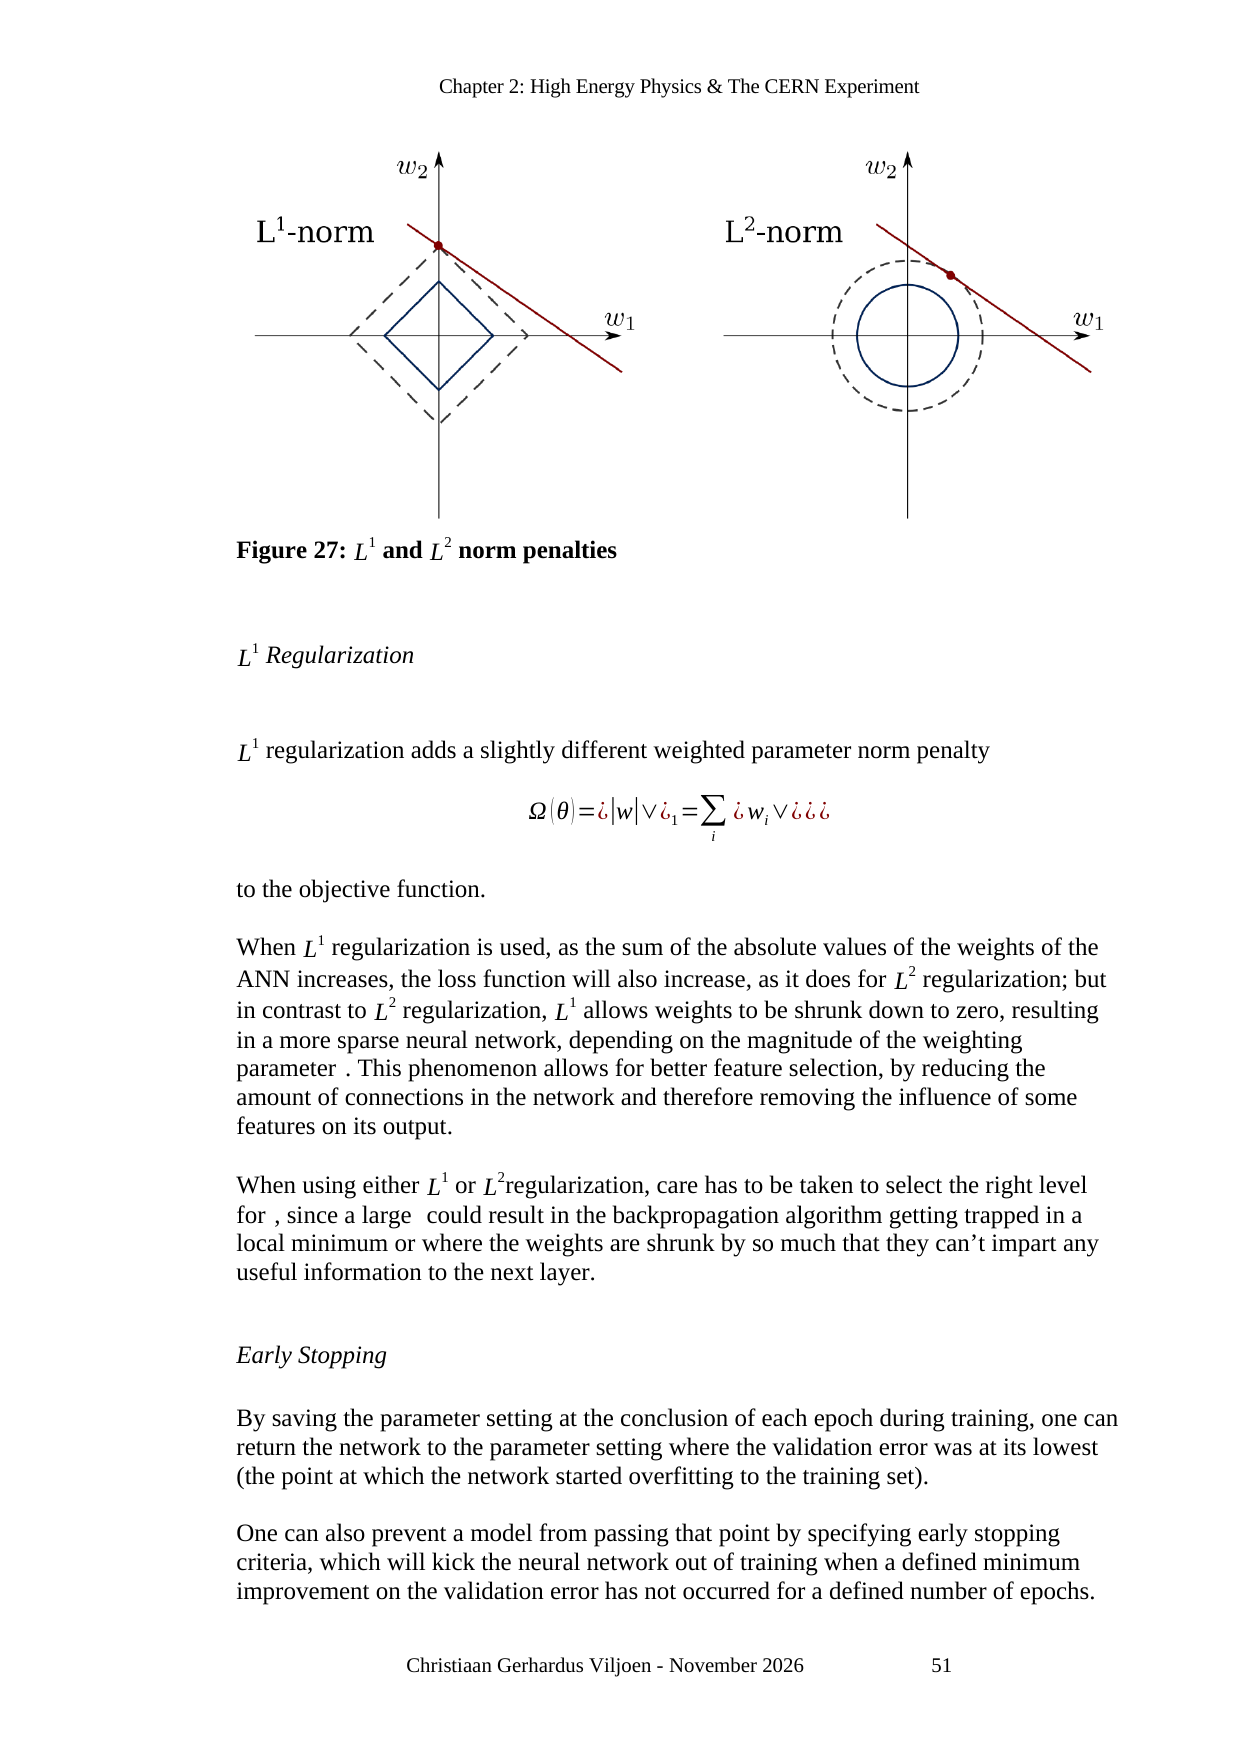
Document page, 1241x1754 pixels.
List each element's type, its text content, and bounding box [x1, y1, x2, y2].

subtitle Early Stopping [236, 1340, 1122, 1368]
text regularization adds a slightly different weighted parameter norm penalty [236, 734, 1122, 766]
text By saving the parameter setting at the conclusion of each epoch during training, one can return the network to the parameter setting where the validation error was at its lowest (the point at which the network started overfitting to the training set). [236, 1403, 1122, 1490]
text to the objective function. [236, 874, 1122, 903]
text Figure 27: and norm penalties [236, 534, 1122, 565]
picture [236, 135, 1121, 534]
subtitle Regularization [236, 639, 1122, 671]
text When regularization is used, as the sum of the absolute values of the weights of the ANN increases, the loss function will also increase, as it does for regularization; but in contrast to regularization, allows weights to be shrunk down to zero, resulting in a more sparse neural network, depending on the magnitude of the weighting parameter . This phenomenon allows for better feature selection, by reducing the amount of connections in the network and therefore removing the influence of some features on its output. [236, 931, 1122, 1140]
text One can also prevent a model from passing that point by specifying early stopping criteria, which will kick the neural network out of training when a defined minimum improvement on the validation error has not occurred for a defined number of epochs. [236, 1518, 1122, 1605]
text When using either or regularization, care has to be taken to select the right level for , since a large could result in the backpropagation algorithm getting trapped in a local minimum or where the weights are shrunk by so much that they can’t impart any useful information to the next layer. [236, 1168, 1122, 1286]
